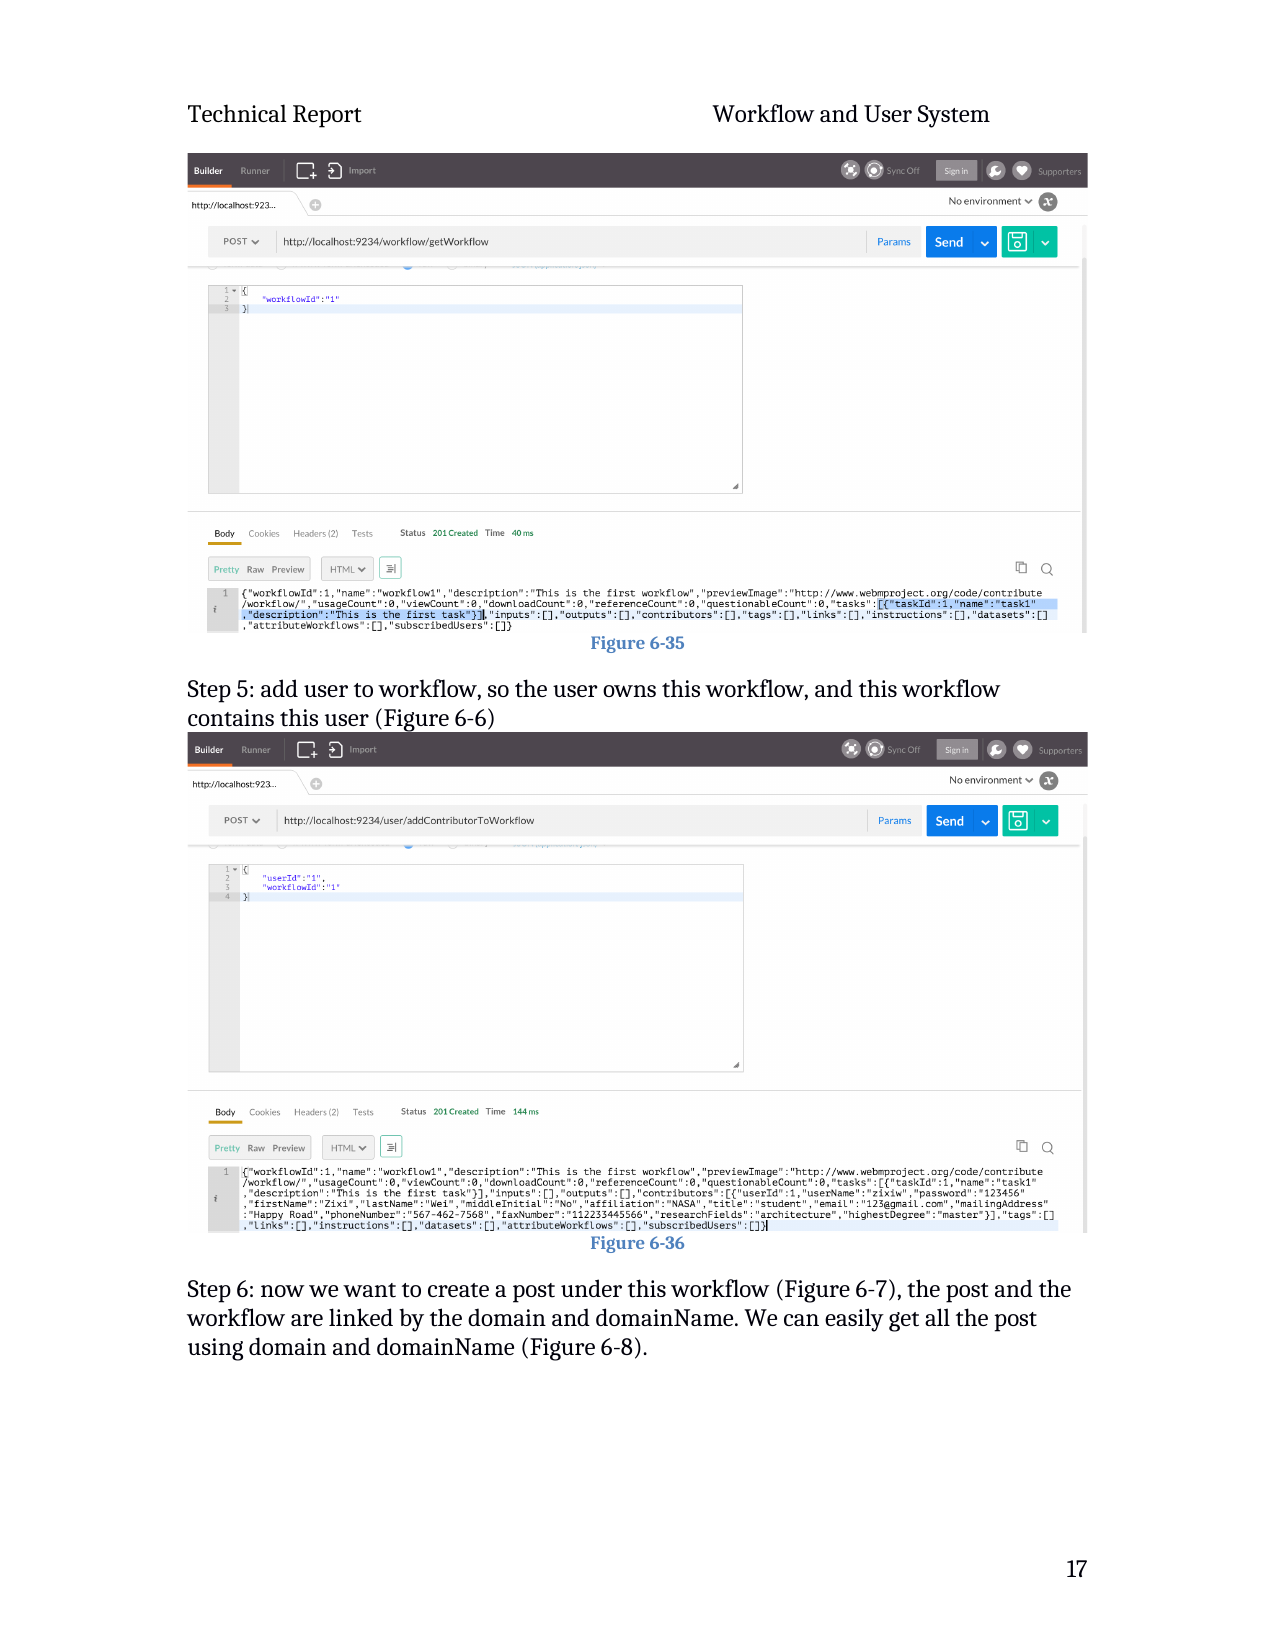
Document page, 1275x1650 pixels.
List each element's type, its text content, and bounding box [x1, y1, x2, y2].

text Step 6: now we want to create a post under this workflow (Figure 6-7), the post and the workflow are linked by the domain and domainName. We can easily get all the post using domain and domainName (Figure 6-8). [187, 1275, 1087, 1361]
text Step 5: add user to workflow, so the user owns this workflow, and this workflow contains this user (Figure 6-6) [187, 675, 1087, 732]
picture [187, 153, 1088, 633]
picture [187, 732, 1088, 1233]
